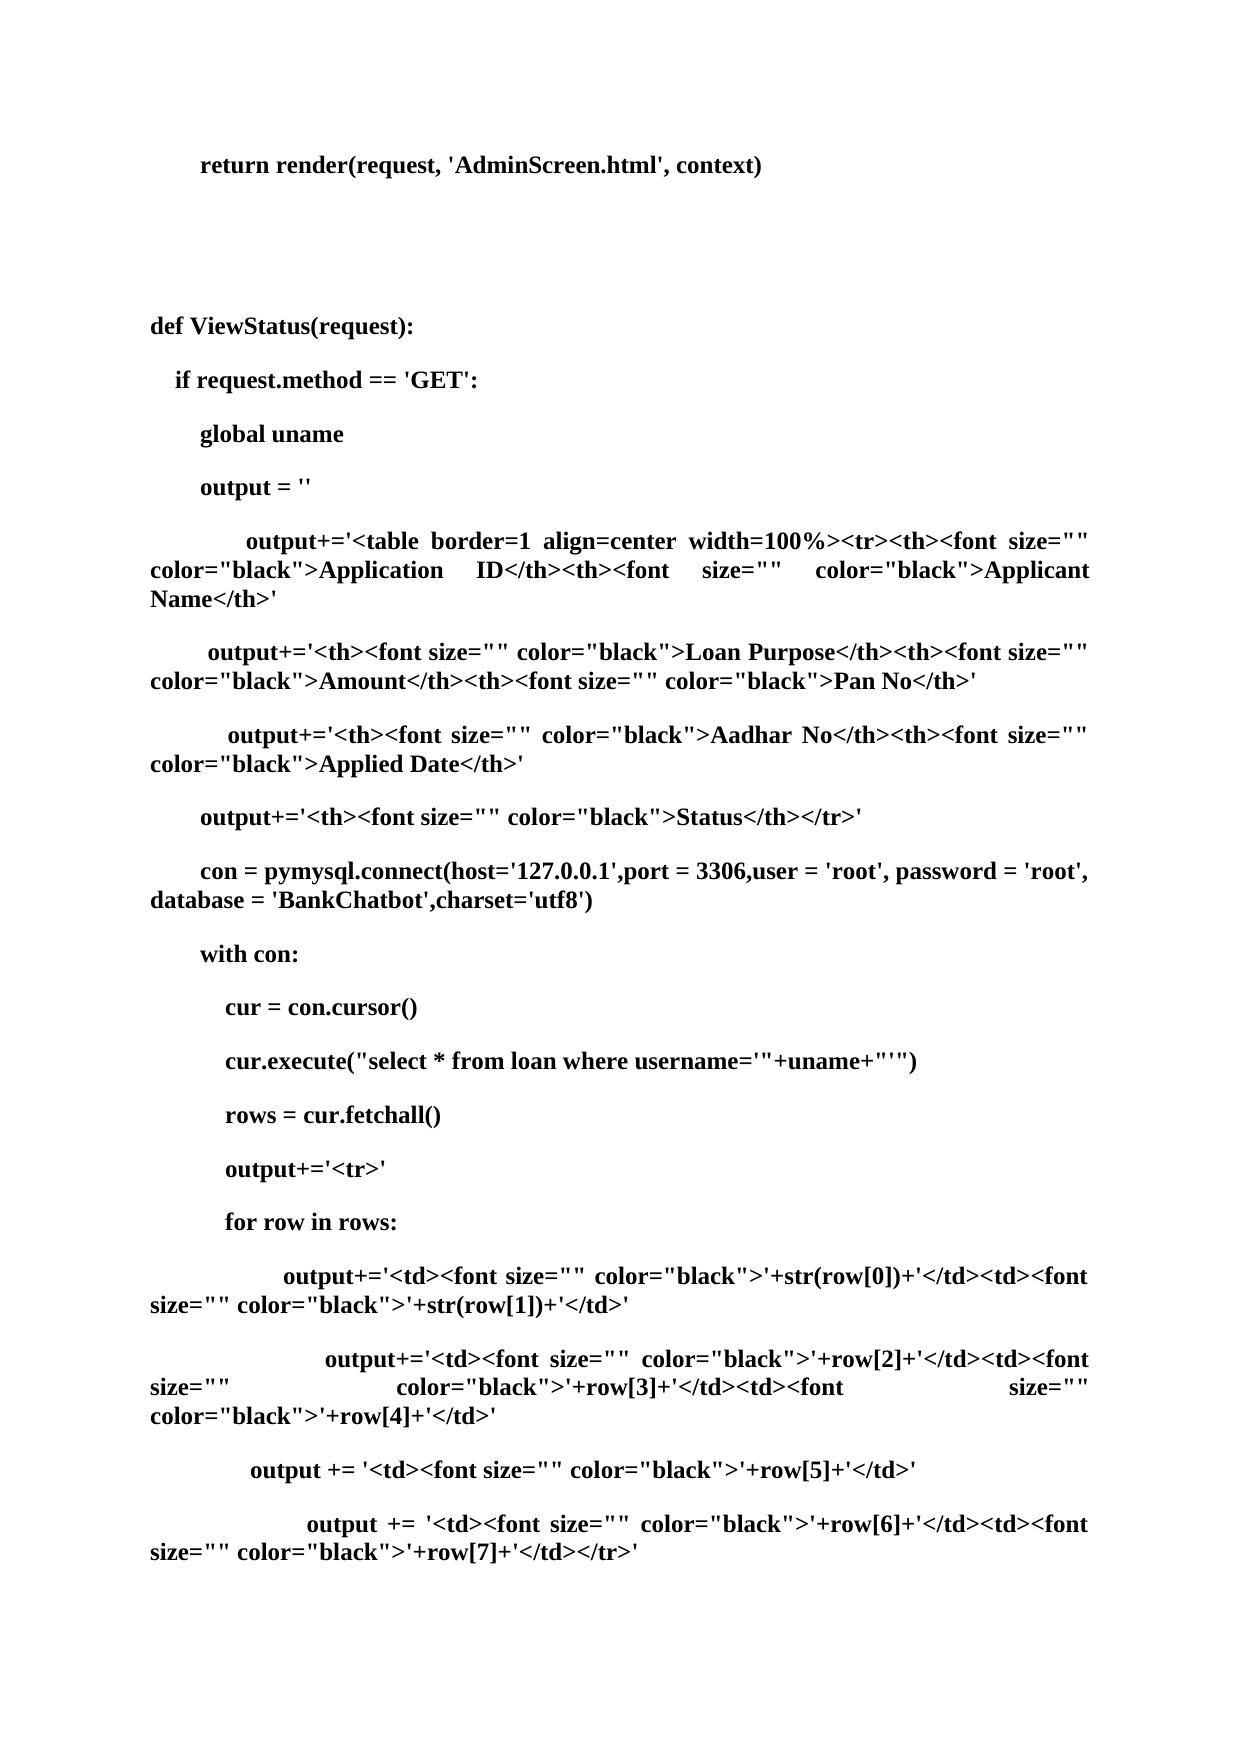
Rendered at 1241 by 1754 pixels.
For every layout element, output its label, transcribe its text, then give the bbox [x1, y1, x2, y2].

text con = pymysql.connect(host='127.0.0.1',port = 3306,user = 'root', password = 'root', database = 'BankChatbot',charset='utf8') [150, 856, 1090, 914]
text if request.method == 'GET': [150, 365, 1090, 394]
text cur.execute("select * from loan where username='"+uname+"'") [150, 1046, 1090, 1075]
text with con: [150, 939, 1090, 967]
text output+='<td><font size="" color="black">'+row[2]+'</td><td><font size="" color="black">'+row[3]+'</td><td><font size="" color="black">'+row[4]+'</td>' [150, 1344, 1090, 1430]
text def ViewStatus(request): [150, 311, 1090, 340]
text output += '<td><font size="" color="black">'+row[5]+'</td>' [150, 1455, 1090, 1484]
text output += '<td><font size="" color="black">'+row[6]+'</td><td><font size="" color="black">'+row[7]+'</td></tr>' [150, 1509, 1090, 1566]
text output+='<th><font size="" color="black">Loan Purpose</th><th><font size="" color="black">Amount</th><th><font size="" color="black">Pan No</th>' [150, 637, 1090, 695]
text output+='<tr>' [150, 1154, 1090, 1182]
text output+='<table border=1 align=center width=100%><tr><th><font size="" color="black">Application ID</th><th><font size="" color="black">Applicant Name</th>' [150, 526, 1090, 612]
text global uname [150, 419, 1090, 447]
text output+='<td><font size="" color="black">'+str(row[0])+'</td><td><font size="" color="black">'+str(row[1])+'</td>' [150, 1261, 1090, 1319]
text cur = con.cursor() [150, 992, 1090, 1021]
text output = '' [150, 472, 1090, 501]
text return render(request, 'AdminScreen.html', context) [150, 150, 1090, 179]
text rows = cur.fetchall() [150, 1100, 1090, 1129]
text for row in rows: [150, 1207, 1090, 1236]
text output+='<th><font size="" color="black">Aadhar No</th><th><font size="" color="black">Applied Date</th>' [150, 720, 1090, 777]
text output+='<th><font size="" color="black">Status</th></tr>' [150, 802, 1090, 831]
